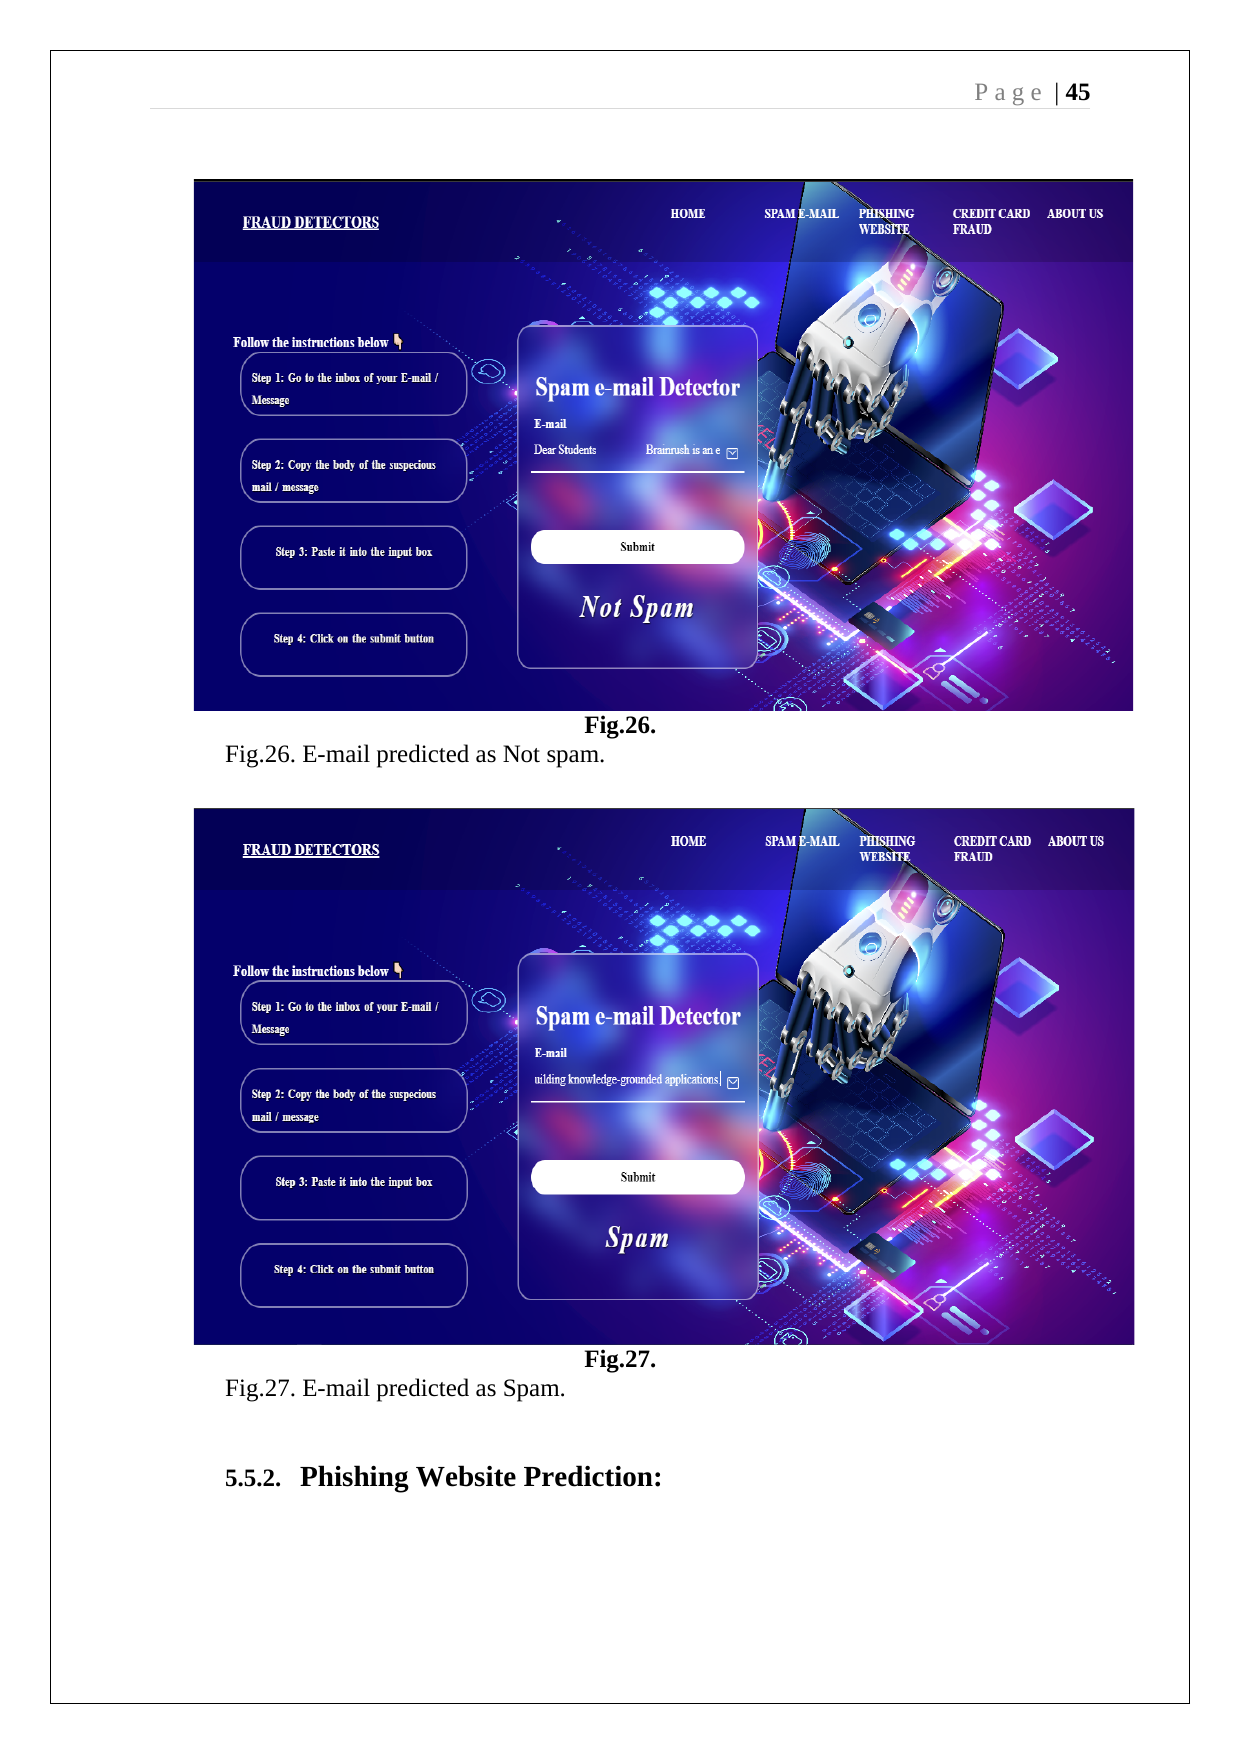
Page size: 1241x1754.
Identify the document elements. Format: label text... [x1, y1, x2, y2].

text Fig.27. E-mail predicted as Spam. [150, 1373, 1090, 1402]
text Fig.26. E-mail predicted as Not spam. [150, 739, 1090, 768]
list Phishing Website Prediction: [225, 1459, 1090, 1493]
picture [193, 179, 1134, 711]
picture [193, 808, 1135, 1345]
